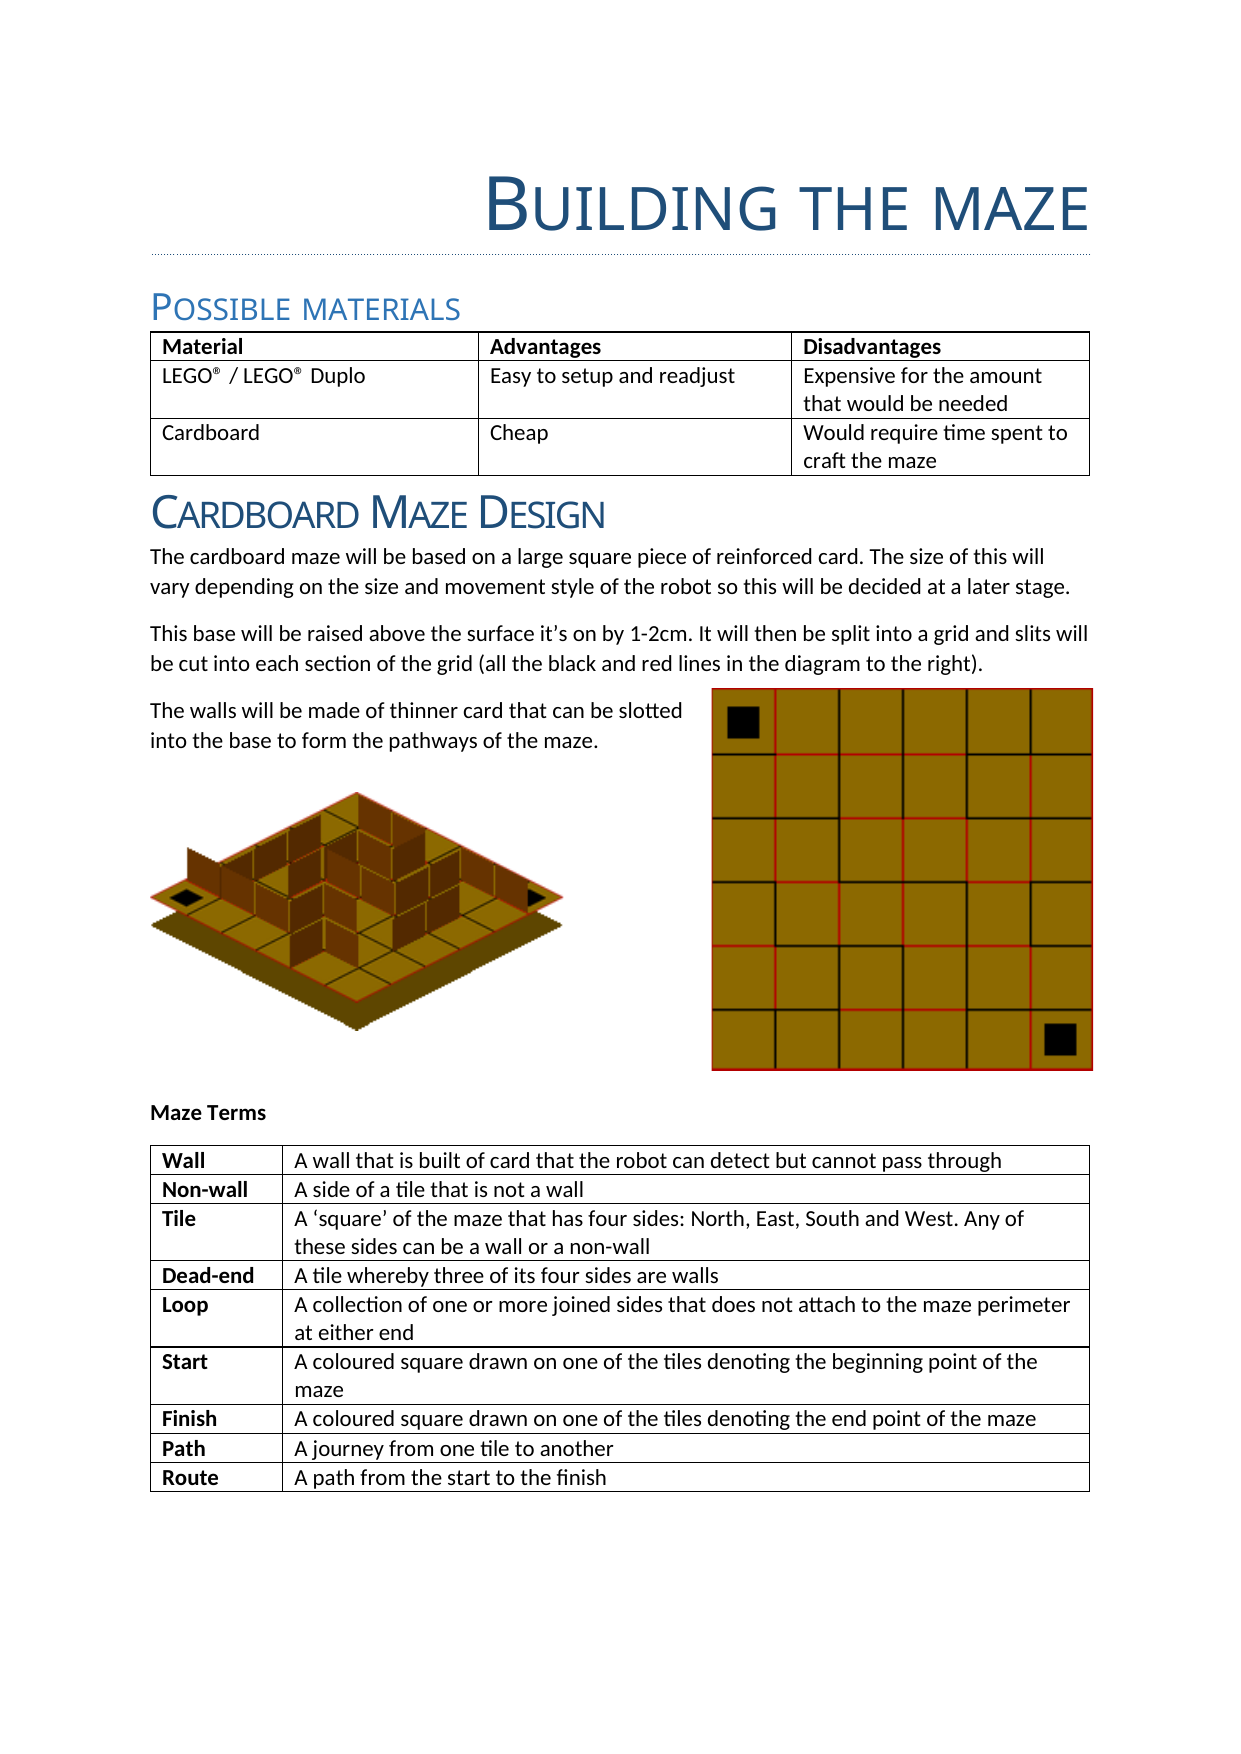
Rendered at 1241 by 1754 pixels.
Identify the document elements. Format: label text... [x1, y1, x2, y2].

table_cell Finish [151, 1405, 282, 1433]
table_cell A collection of one or more joined sides that does not attach to the maze perimeter at either end [283, 1290, 1089, 1346]
subtitle Cardboard Maze Design [150, 480, 1090, 542]
table_cell A tile whereby three of its four sides are walls [283, 1261, 1089, 1289]
table_cell Start [151, 1348, 282, 1403]
text This base will be raised above the surface it’s on by 1-2cm. It will then be split into a grid and slits will be cut into each section of the grid (all the black and red lines in the diagram to the right). [150, 619, 1090, 677]
table_header A wall that is built of card that the robot can detect but cannot pass through [283, 1146, 1089, 1174]
table_cell Expensive for the amount that would be needed [792, 361, 1089, 417]
table_cell A ‘square’ of the maze that has four sides: North, East, South and West. Any of these sides can be a wall or a non-wall [283, 1204, 1089, 1260]
table_cell A journey from one tile to another [283, 1434, 1089, 1462]
subtitle Building the maze [150, 150, 1090, 255]
text Maze Terms [150, 1098, 1090, 1126]
table_header Advantages [479, 333, 791, 360]
table_cell Easy to setup and readjust [479, 361, 791, 417]
table_cell A coloured square drawn on one of the tiles denoting the end point of the maze [283, 1405, 1089, 1433]
table_cell Route [151, 1463, 282, 1491]
table_cell A coloured square drawn on one of the tiles denoting the beginning point of the maze [283, 1348, 1089, 1403]
text The walls will be made of thinner card that can be slotted into the base to form the pathways of the maze. [150, 696, 711, 754]
table_cell Cardboard [151, 419, 478, 474]
table_cell Dead-end [151, 1261, 282, 1289]
table_cell Loop [151, 1290, 282, 1346]
table_header Wall [151, 1146, 282, 1174]
table_cell Cheap [479, 419, 791, 474]
subtitle Possible materials [150, 280, 1090, 331]
table_header Disadvantages [792, 333, 1089, 360]
table_cell Would require time spent to craft the maze [792, 419, 1089, 474]
table_cell Non-wall [151, 1175, 282, 1203]
table_cell A side of a tile that is not a wall [283, 1175, 1089, 1203]
table_cell LEGO® / LEGO® Duplo [151, 361, 478, 417]
table_header Material [151, 333, 478, 360]
table_cell Tile [151, 1204, 282, 1260]
table_cell Path [151, 1434, 282, 1462]
table_cell A path from the start to the finish [283, 1463, 1089, 1491]
text The cardboard maze will be based on a large square piece of reinforced card. The size of this will vary depending on the size and movement style of the robot so this will be decided at a later stage. [150, 542, 1090, 600]
